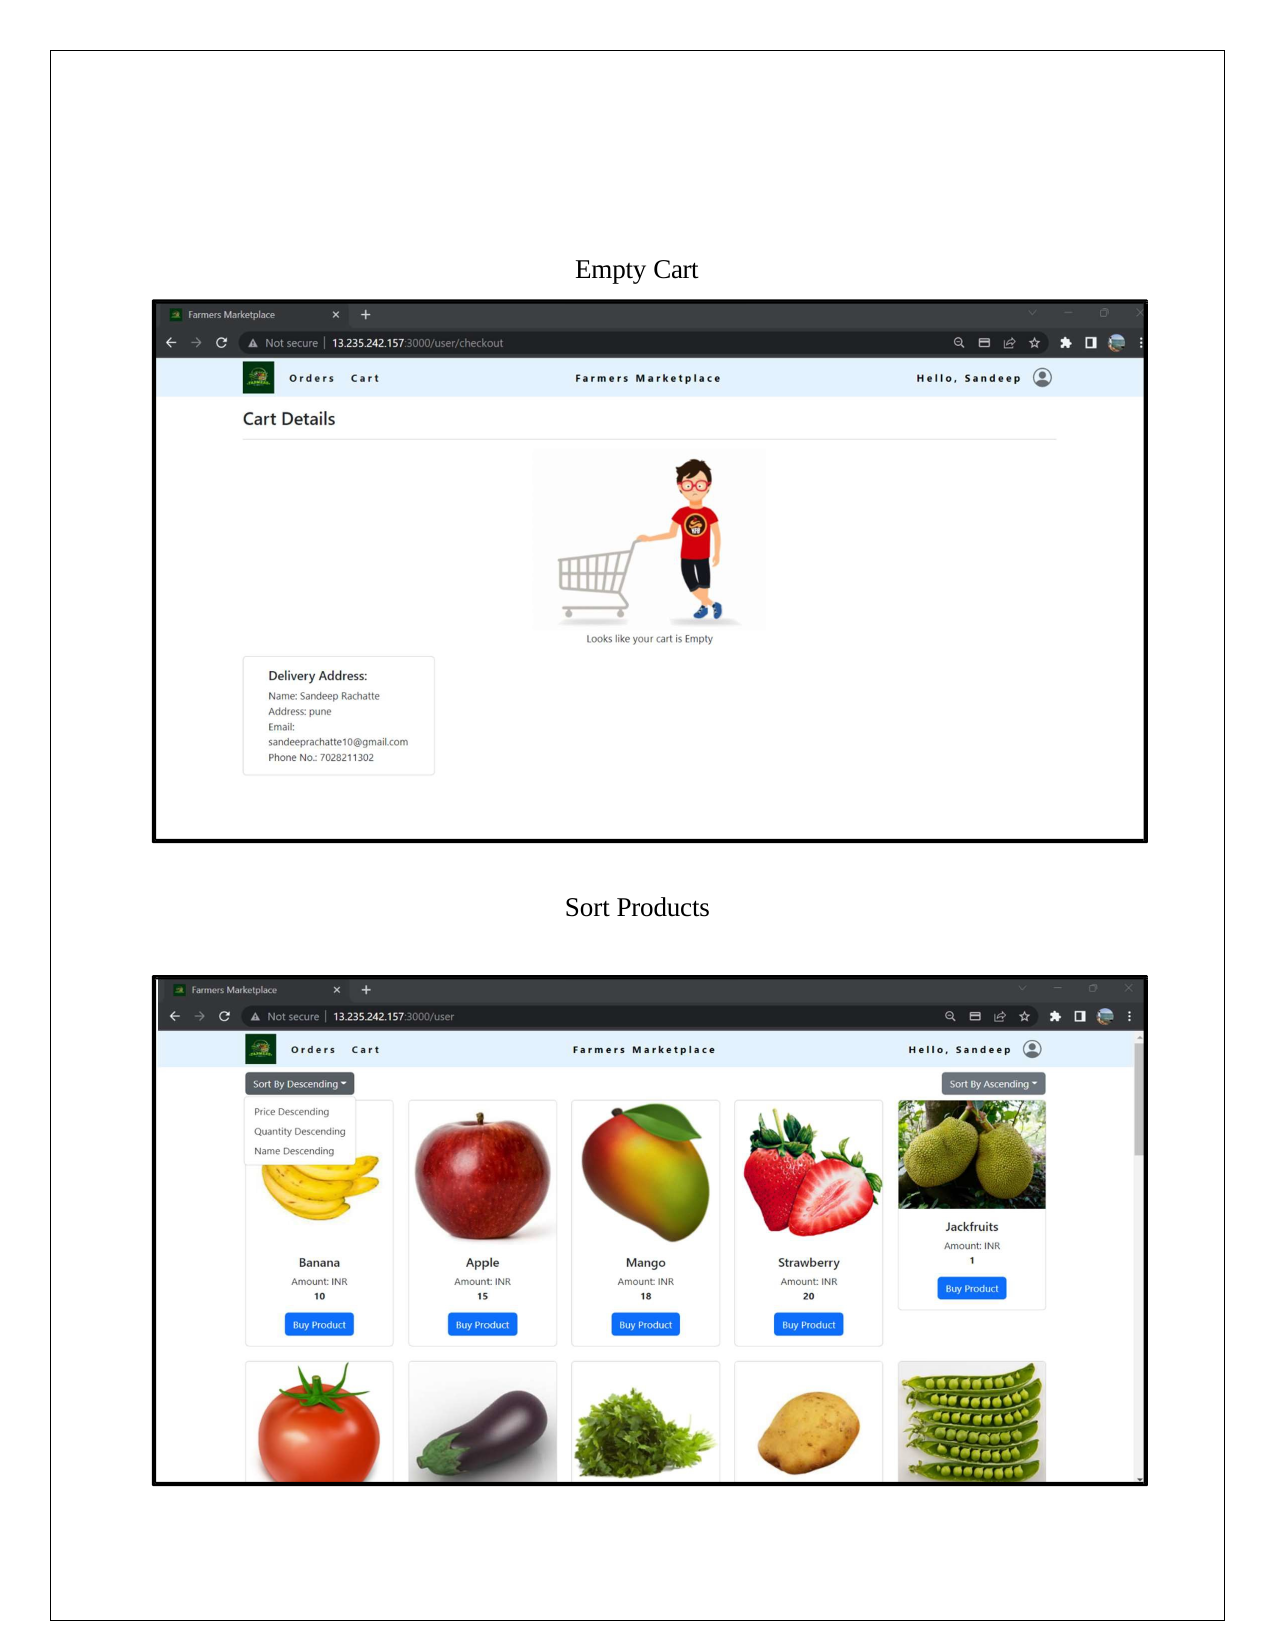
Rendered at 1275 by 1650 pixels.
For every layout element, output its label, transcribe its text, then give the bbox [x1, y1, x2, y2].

text Empty Cart [212, 253, 1062, 284]
picture [157, 980, 1143, 1481]
picture [157, 304, 1143, 838]
text Sort Products [212, 891, 1063, 922]
